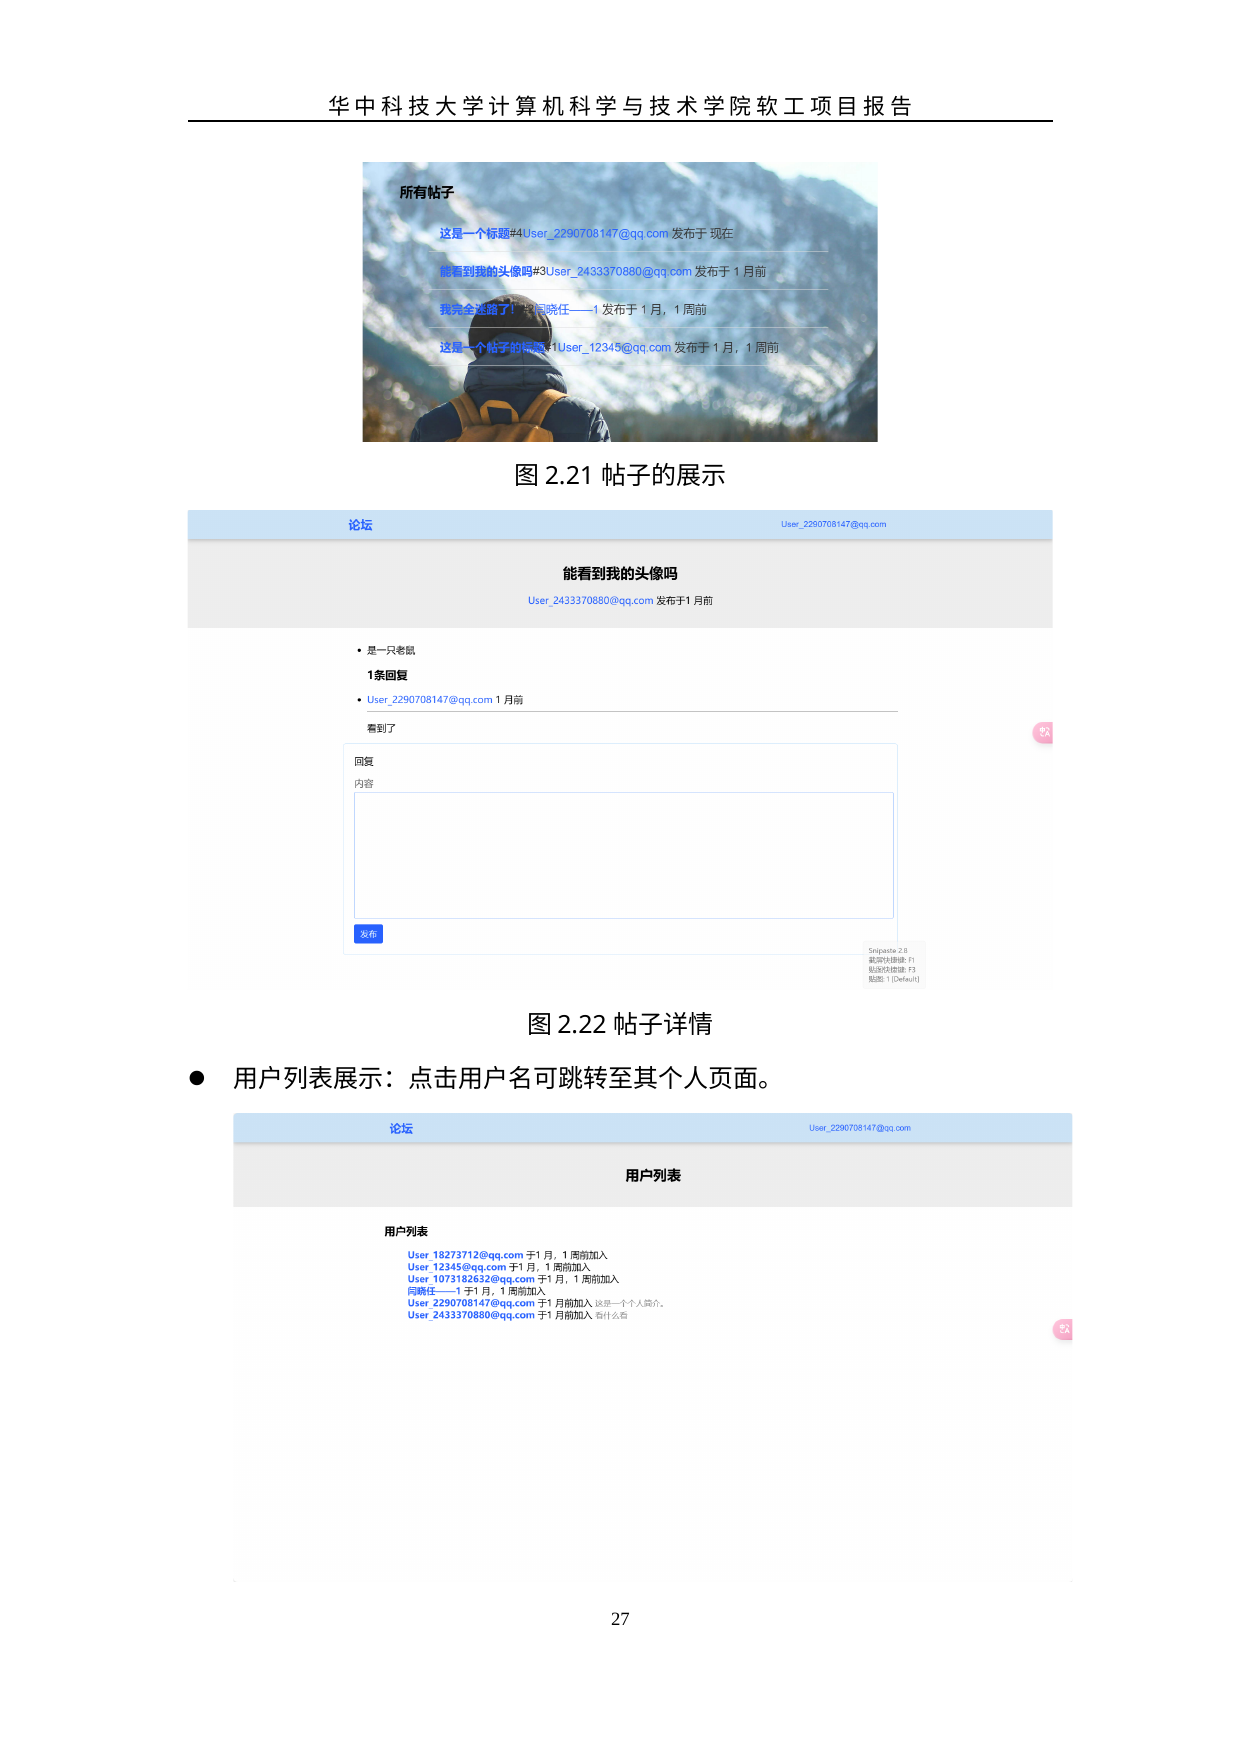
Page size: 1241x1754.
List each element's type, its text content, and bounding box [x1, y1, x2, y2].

list 用户列表展示：点击用户名可跳转至其个人页面。 [187, 1059, 1053, 1095]
picture [233, 1113, 1073, 1582]
text 图2.21 帖子的展示 [187, 456, 1053, 492]
picture [362, 162, 878, 442]
text 图2.22 帖子详情 [187, 1004, 1053, 1041]
picture [187, 510, 1053, 990]
